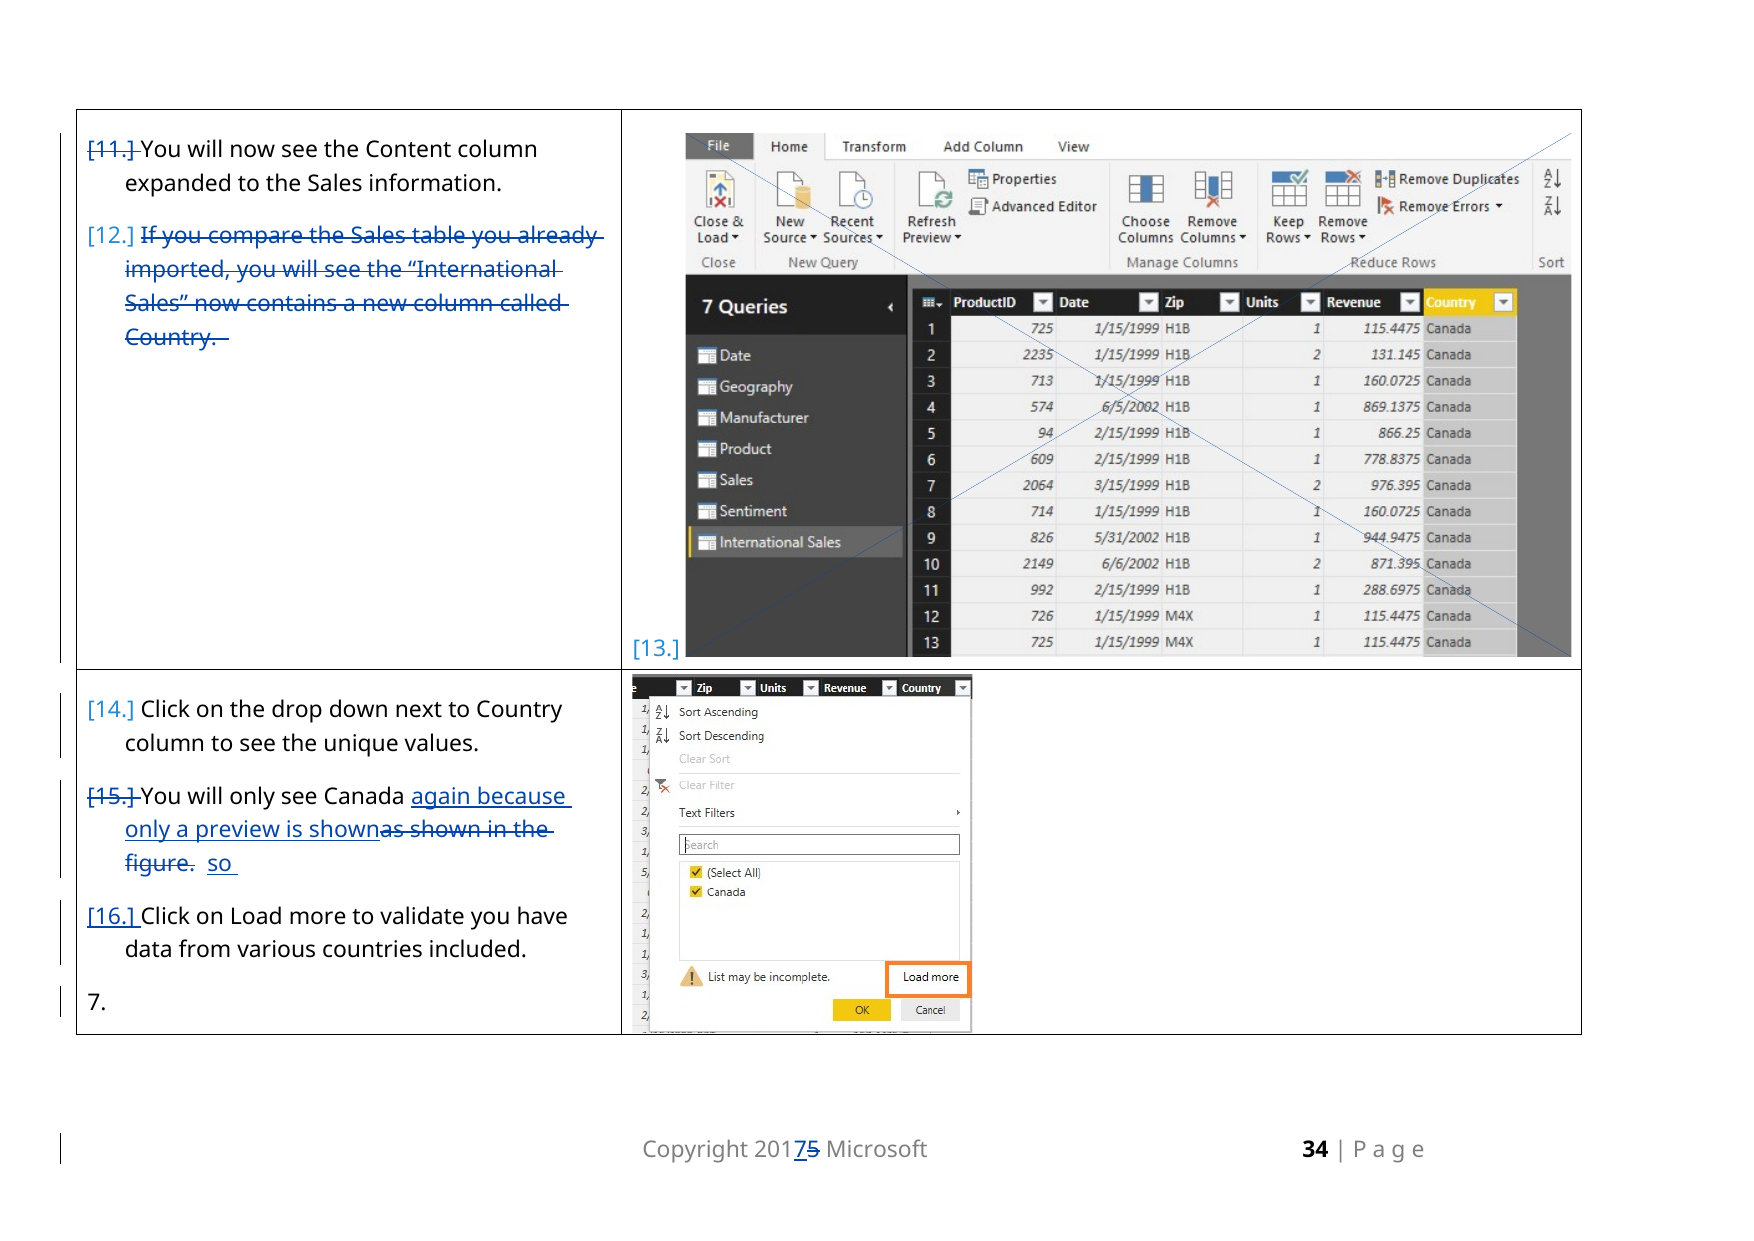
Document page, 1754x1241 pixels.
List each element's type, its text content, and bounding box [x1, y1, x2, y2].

picture [688, 133, 1569, 394]
table_header [622, 110, 1581, 669]
picture [687, 396, 1570, 657]
picture [685, 134, 1126, 656]
table_cell [622, 670, 1581, 1034]
table_cell Click on the drop down next to Country column to see the unique values. You will only see Canada Click on Load more to validate you have data from various countries included. [77, 670, 621, 1034]
picture [632, 674, 973, 1033]
picture [1131, 134, 1572, 656]
table_header [77, 110, 621, 669]
